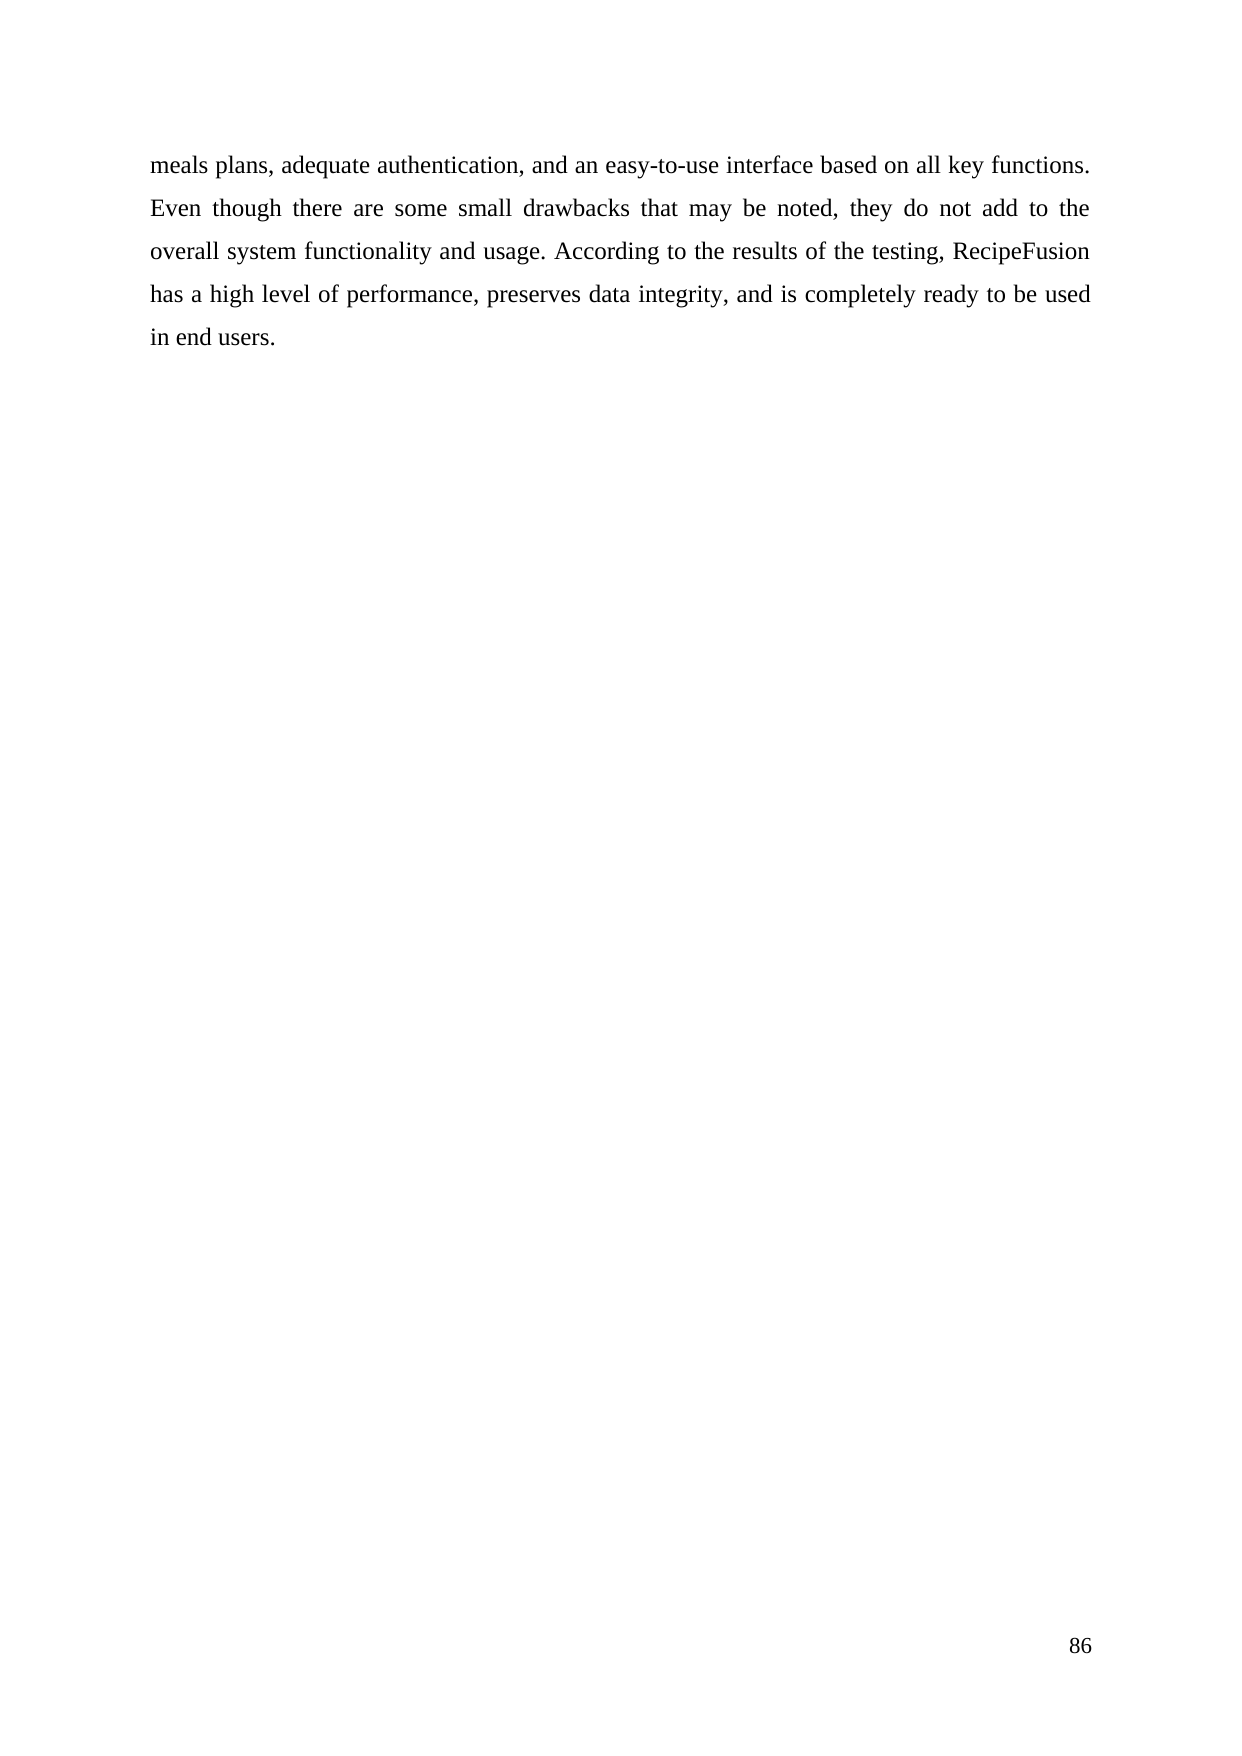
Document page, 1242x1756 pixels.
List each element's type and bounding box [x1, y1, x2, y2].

text [150, 150, 1092, 351]
